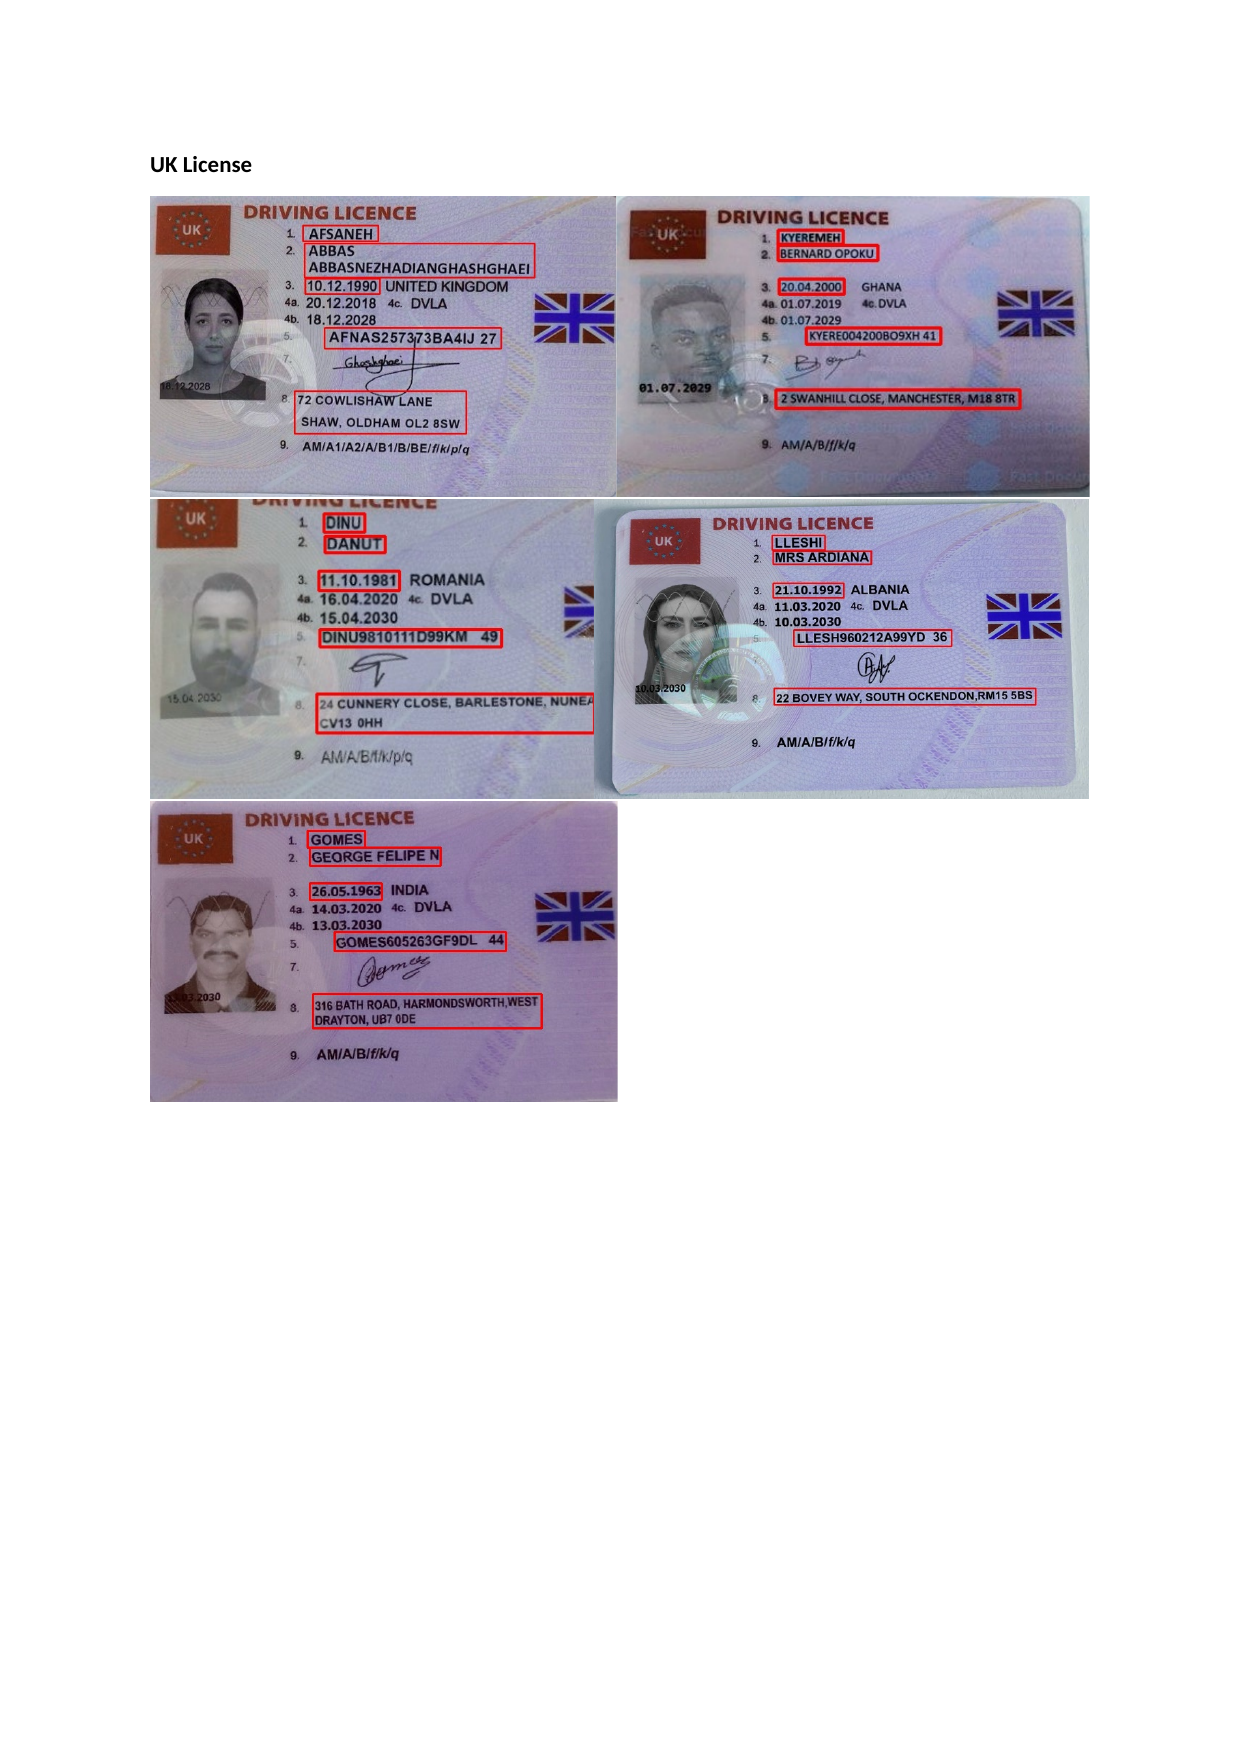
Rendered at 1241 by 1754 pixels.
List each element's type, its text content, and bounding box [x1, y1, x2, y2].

picture [150, 196, 1090, 497]
picture [150, 499, 1089, 799]
picture [150, 801, 618, 1102]
text UK License [150, 150, 1090, 178]
